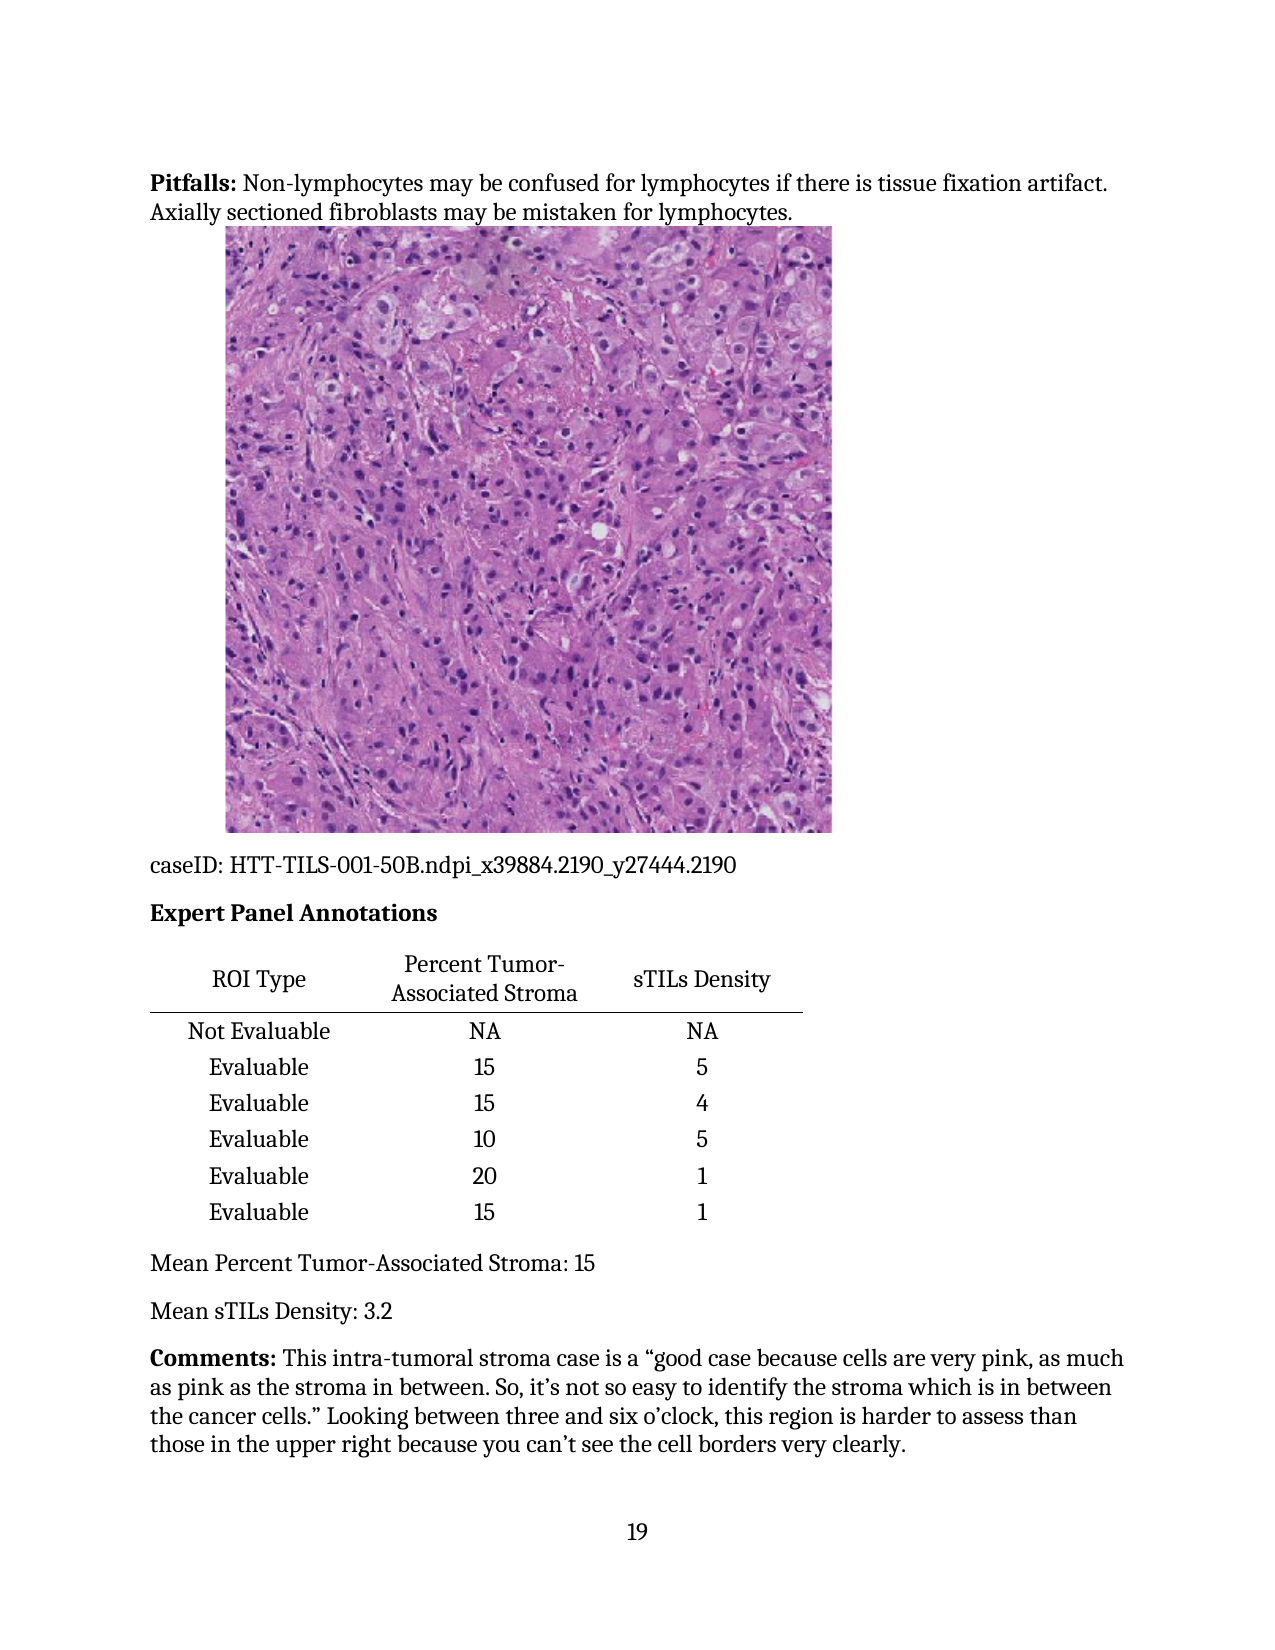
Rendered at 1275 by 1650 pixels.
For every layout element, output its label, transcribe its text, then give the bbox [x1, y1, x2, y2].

table_cell 1 [602, 1194, 802, 1230]
table_cell Evaluable [150, 1122, 367, 1158]
table_cell 5 [602, 1049, 802, 1085]
table_cell Evaluable [150, 1194, 367, 1230]
table_cell Evaluable [150, 1085, 367, 1122]
table_cell 15 [368, 1194, 602, 1230]
text Comments: This intra-tumoral stroma case is a “good case because cells are very pink, as much as pink as the stroma in between. So, it’s not so easy to identify the stroma which is in between the cancer cells.” Looking between three and six o’clock, this region is harder to assess than those in the upper right because you can’t see the cell borders very clearly. [150, 1344, 1125, 1459]
table_cell Evaluable [150, 1158, 367, 1194]
table_cell Evaluable [150, 1049, 367, 1085]
table_header ROI Type [150, 946, 367, 1011]
table_cell 10 [368, 1122, 602, 1158]
table_cell 15 [368, 1085, 602, 1122]
table_header sTILs Density [602, 946, 802, 1011]
table_cell 1 [602, 1158, 802, 1194]
text Mean sTILs Density: 3.2 [150, 1297, 1125, 1325]
table_cell 20 [368, 1158, 602, 1194]
table_cell Not Evaluable [150, 1013, 367, 1049]
text Mean Percent Tumor-Associated Stroma: 15 [150, 1249, 1125, 1278]
table_cell 5 [602, 1122, 802, 1158]
table_cell 4 [602, 1085, 802, 1122]
text Expert Panel Annotations [150, 899, 1125, 928]
picture [150, 226, 908, 833]
table_header Percent Tumor-Associated Stroma [368, 946, 602, 1011]
table_cell NA [368, 1013, 602, 1049]
table_cell 15 [368, 1049, 602, 1085]
text caseID: HTT-TILS-001-50B.ndpi_x39884.2190_y27444.2190 [150, 851, 1125, 880]
table_cell NA [602, 1013, 802, 1049]
